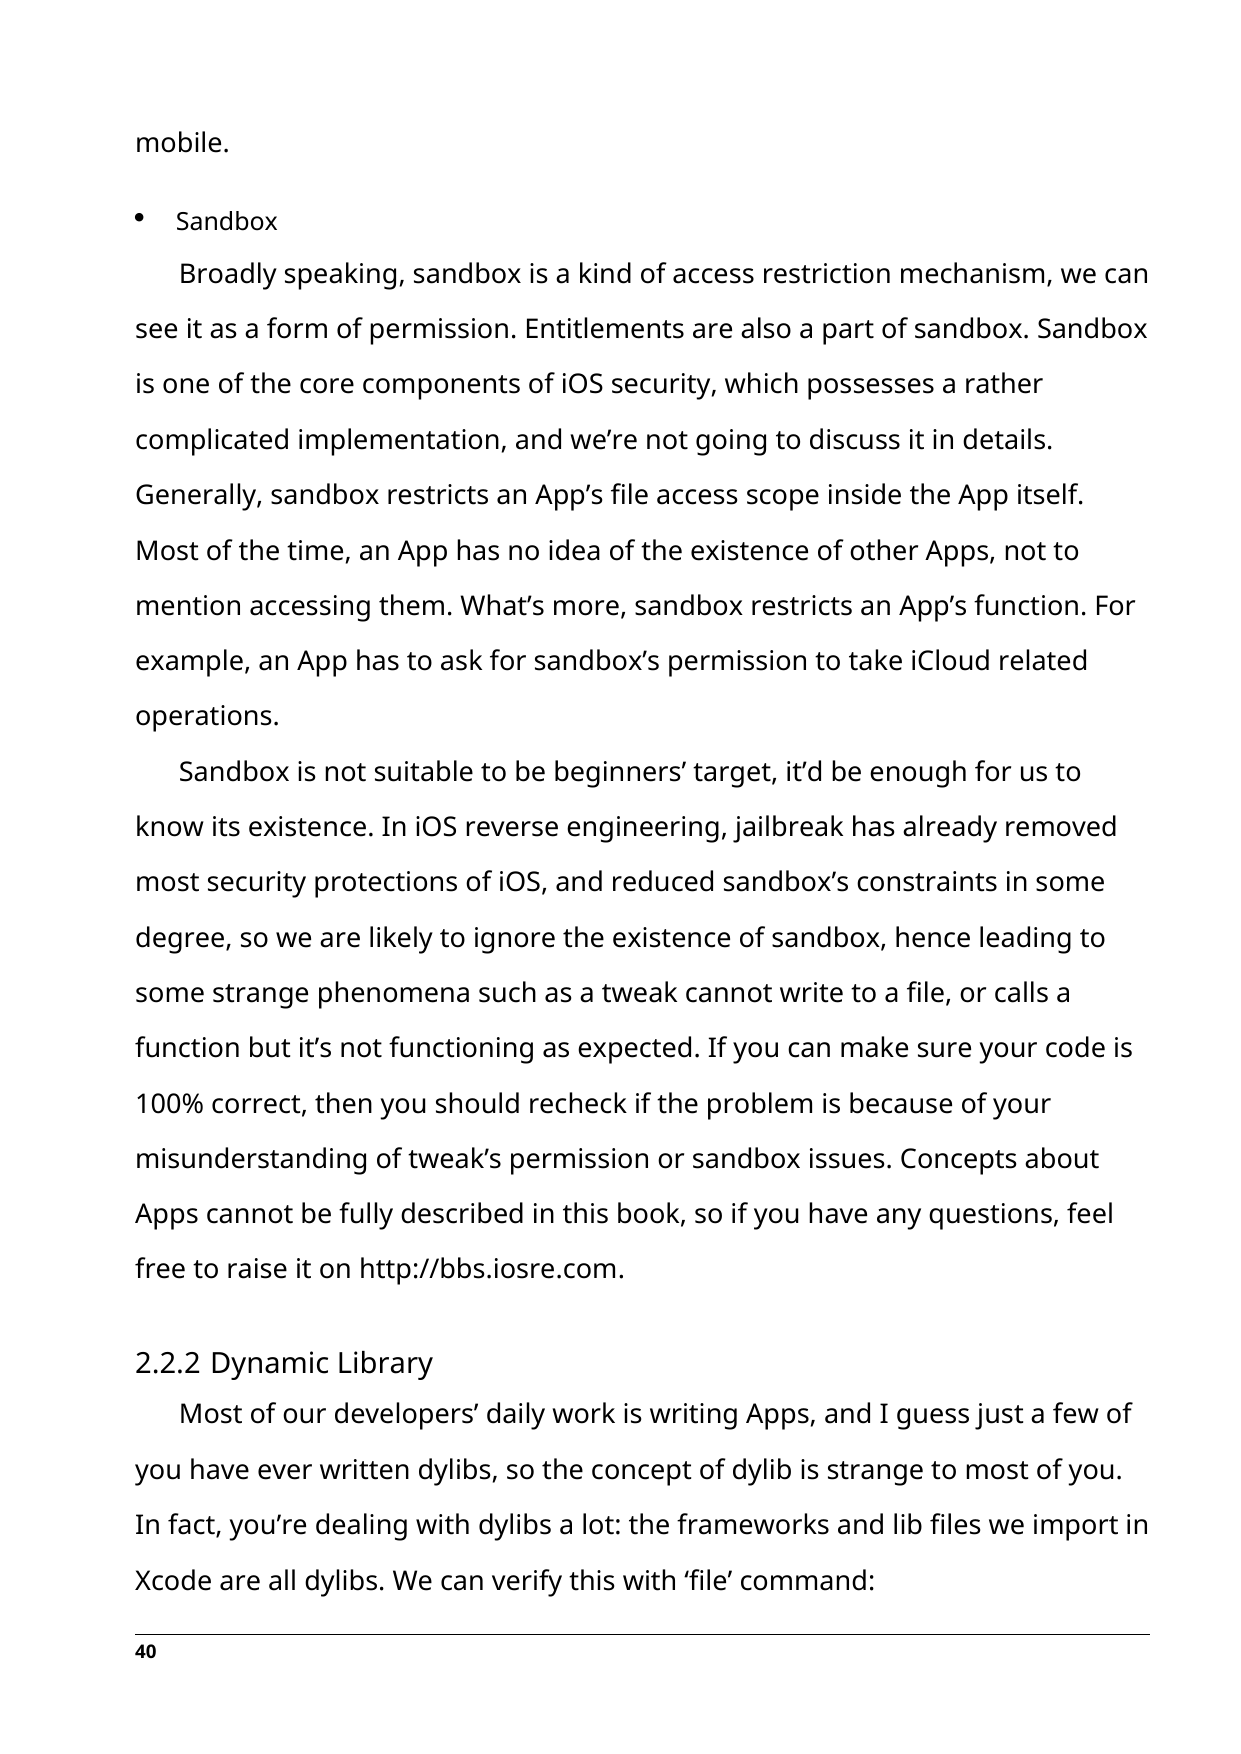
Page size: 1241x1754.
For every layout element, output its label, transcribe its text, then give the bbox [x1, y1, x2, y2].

list Sandbox [135, 203, 1150, 237]
subtitle Dynamic Library [135, 1343, 1150, 1382]
text Most of our developers’ daily work is writing Apps, and I guess just a few of you have ever written dylibs, so the concept of dylib is strange to most of you. In fact, you’re dealing with dylibs a lot: the frameworks and lib files we import in Xcode are all dylibs. We can verify this with ‘file’ command: [135, 1395, 1150, 1598]
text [135, 123, 1150, 160]
text Sandbox is not suitable to be beginners’ target, it’d be enough for us to know its existence. In iOS reverse engineering, jailbreak has already removed most security protections of iOS, and reduced sandbox’s constraints in some degree, so we are likely to ignore the existence of sandbox, hence leading to some strange phenomena such as a tweak cannot write to a file, or calls a function but it’s not functioning as expected. If you can make sure your code is 100% correct, then you should recheck if the problem is because of your misunderstanding of tweak’s permission or sandbox issues. Concepts about Apps cannot be fully described in this book, so if you have any questions, feel free to raise it on http://bbs.iosre.com. [135, 752, 1150, 1287]
text Broadly speaking, sandbox is a kind of access restriction mechanism, we can see it as a form of permission. Entitlements are also a part of sandbox. Sandbox is one of the core components of iOS security, which possesses a rather complicated implementation, and we’re not going to discuss it in details. Generally, sandbox restricts an App’s file access scope inside the App itself. Most of the time, an App has no idea of the existence of other Apps, not to mention accessing them. What’s more, sandbox restricts an App’s function. For example, an App has to ask for sandbox’s permission to take iCloud related operations. [135, 254, 1150, 734]
